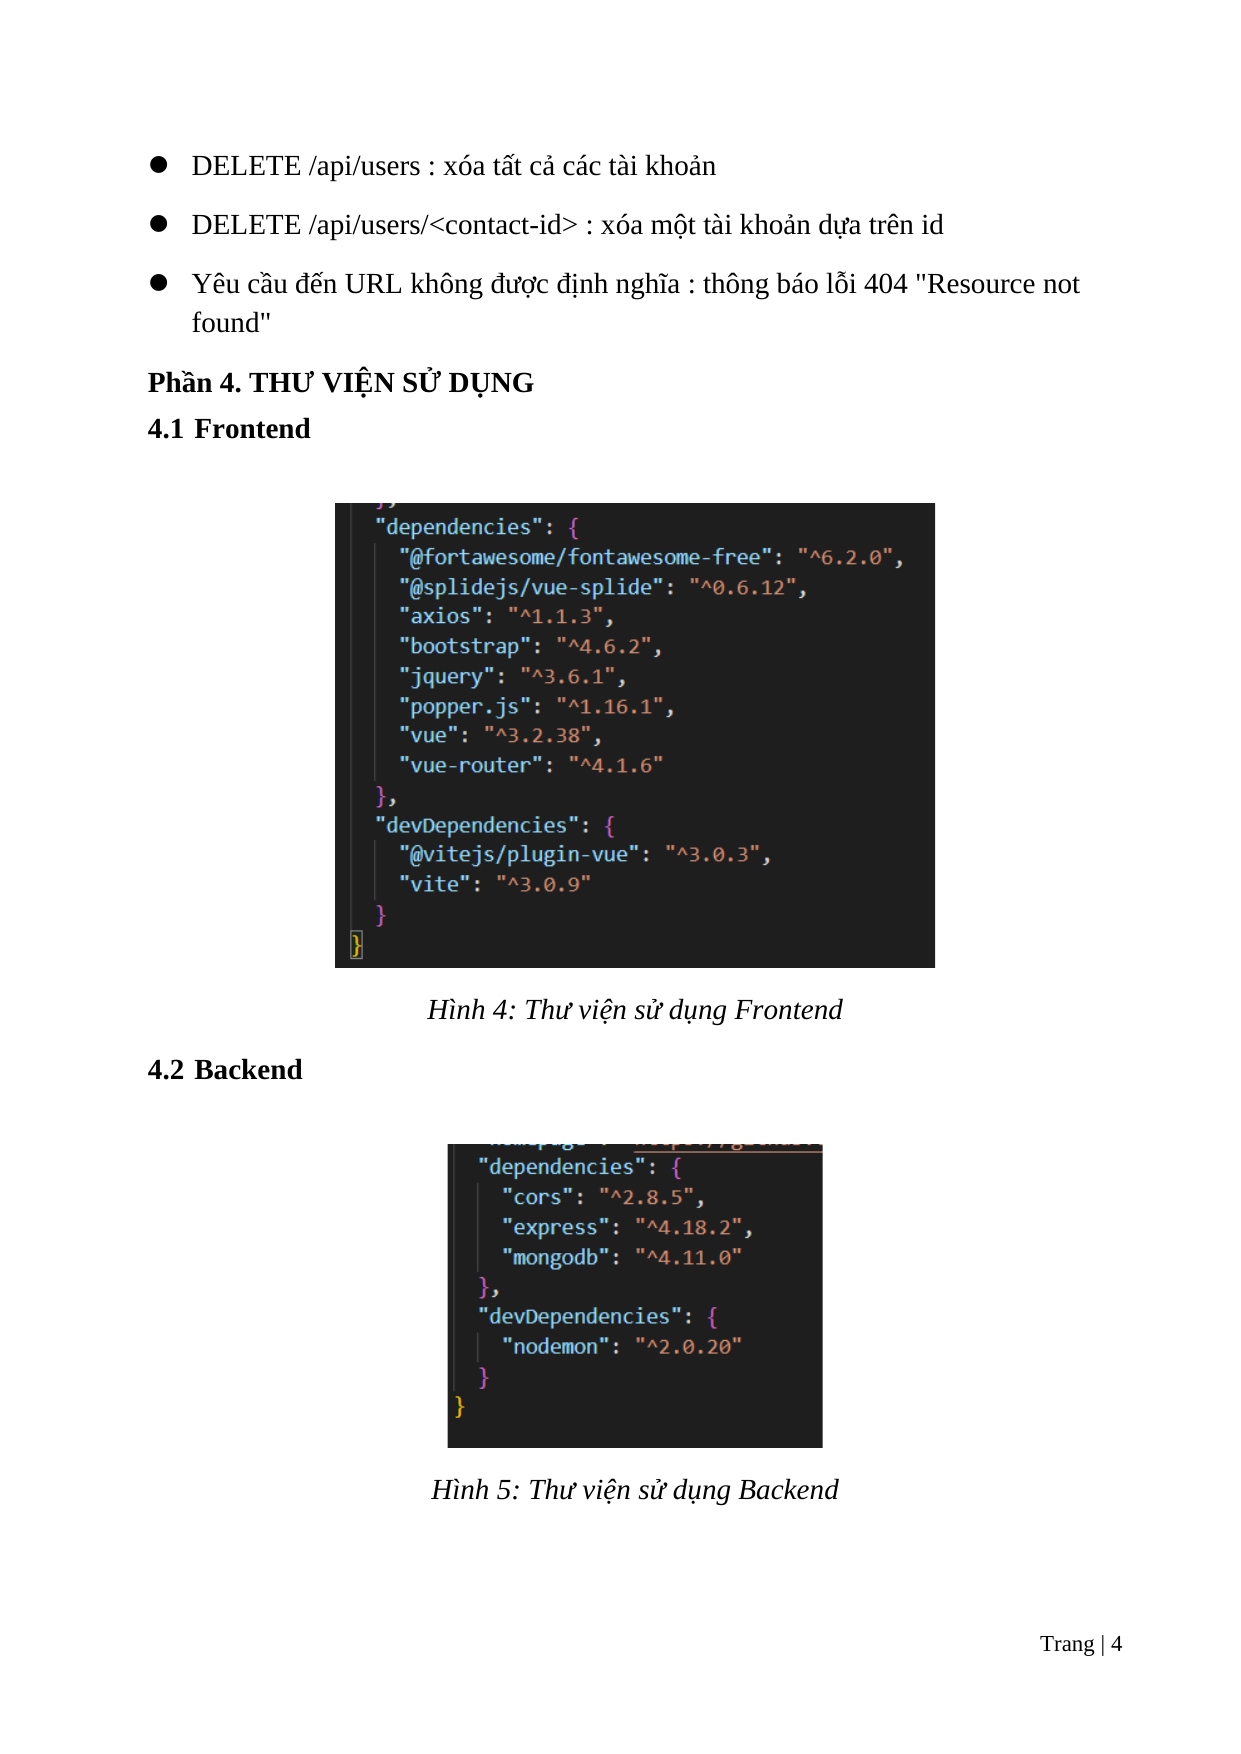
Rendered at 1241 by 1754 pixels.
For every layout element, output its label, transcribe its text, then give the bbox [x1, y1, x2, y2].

list Yêu cầu đến URL không được định nghĩa : thông báo lỗi 404 "Resource not found" [148, 267, 1122, 339]
picture [447, 1144, 823, 1448]
subtitle Backend [148, 1052, 1122, 1085]
list DELETE /api/users/<contact-id> : xóa một tài khoản dựa trên id [148, 207, 1122, 241]
text Hình 5: Thư viện sử dụng Backend [148, 1472, 1122, 1506]
text Hình 4: Thư viện sử dụng Frontend [148, 992, 1122, 1026]
list DELETE /api/users : xóa tất cả các tài khoản [148, 148, 1122, 181]
picture [335, 503, 936, 968]
subtitle Frontend [148, 411, 1122, 444]
subtitle THƯ VIỆN SỬ DỤNG [148, 365, 1122, 398]
